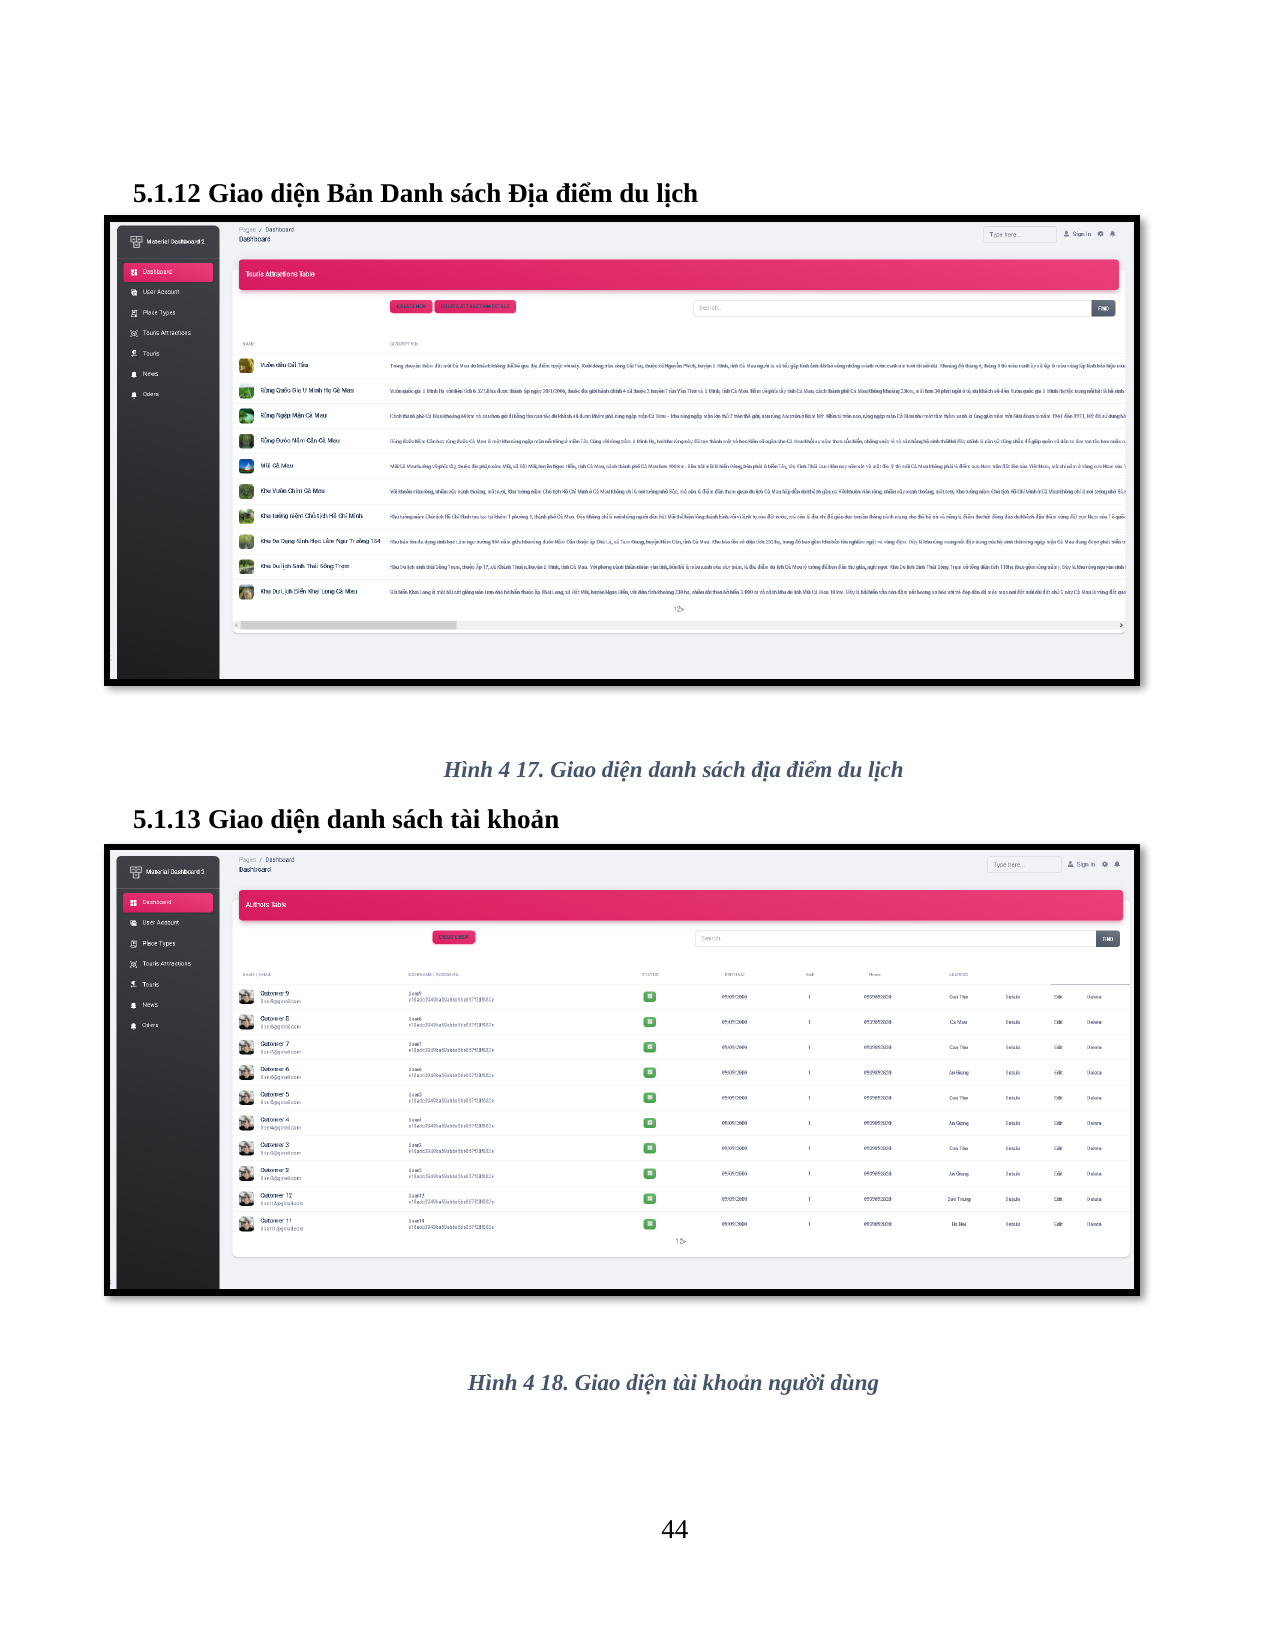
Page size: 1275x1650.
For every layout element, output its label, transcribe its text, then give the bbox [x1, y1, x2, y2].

picture [110, 222, 1134, 679]
text Hình 4 18. Giao diện tài khoản người dùng [133, 1368, 1157, 1395]
picture [110, 850, 1134, 1289]
subtitle Giao diện danh sách tài khoản [133, 803, 1157, 834]
text Hình 4 17. Giao diện danh sách địa điểm du lịch [133, 756, 1157, 782]
subtitle Giao diện Bản Danh sách Địa điểm du lịch [133, 177, 1157, 208]
